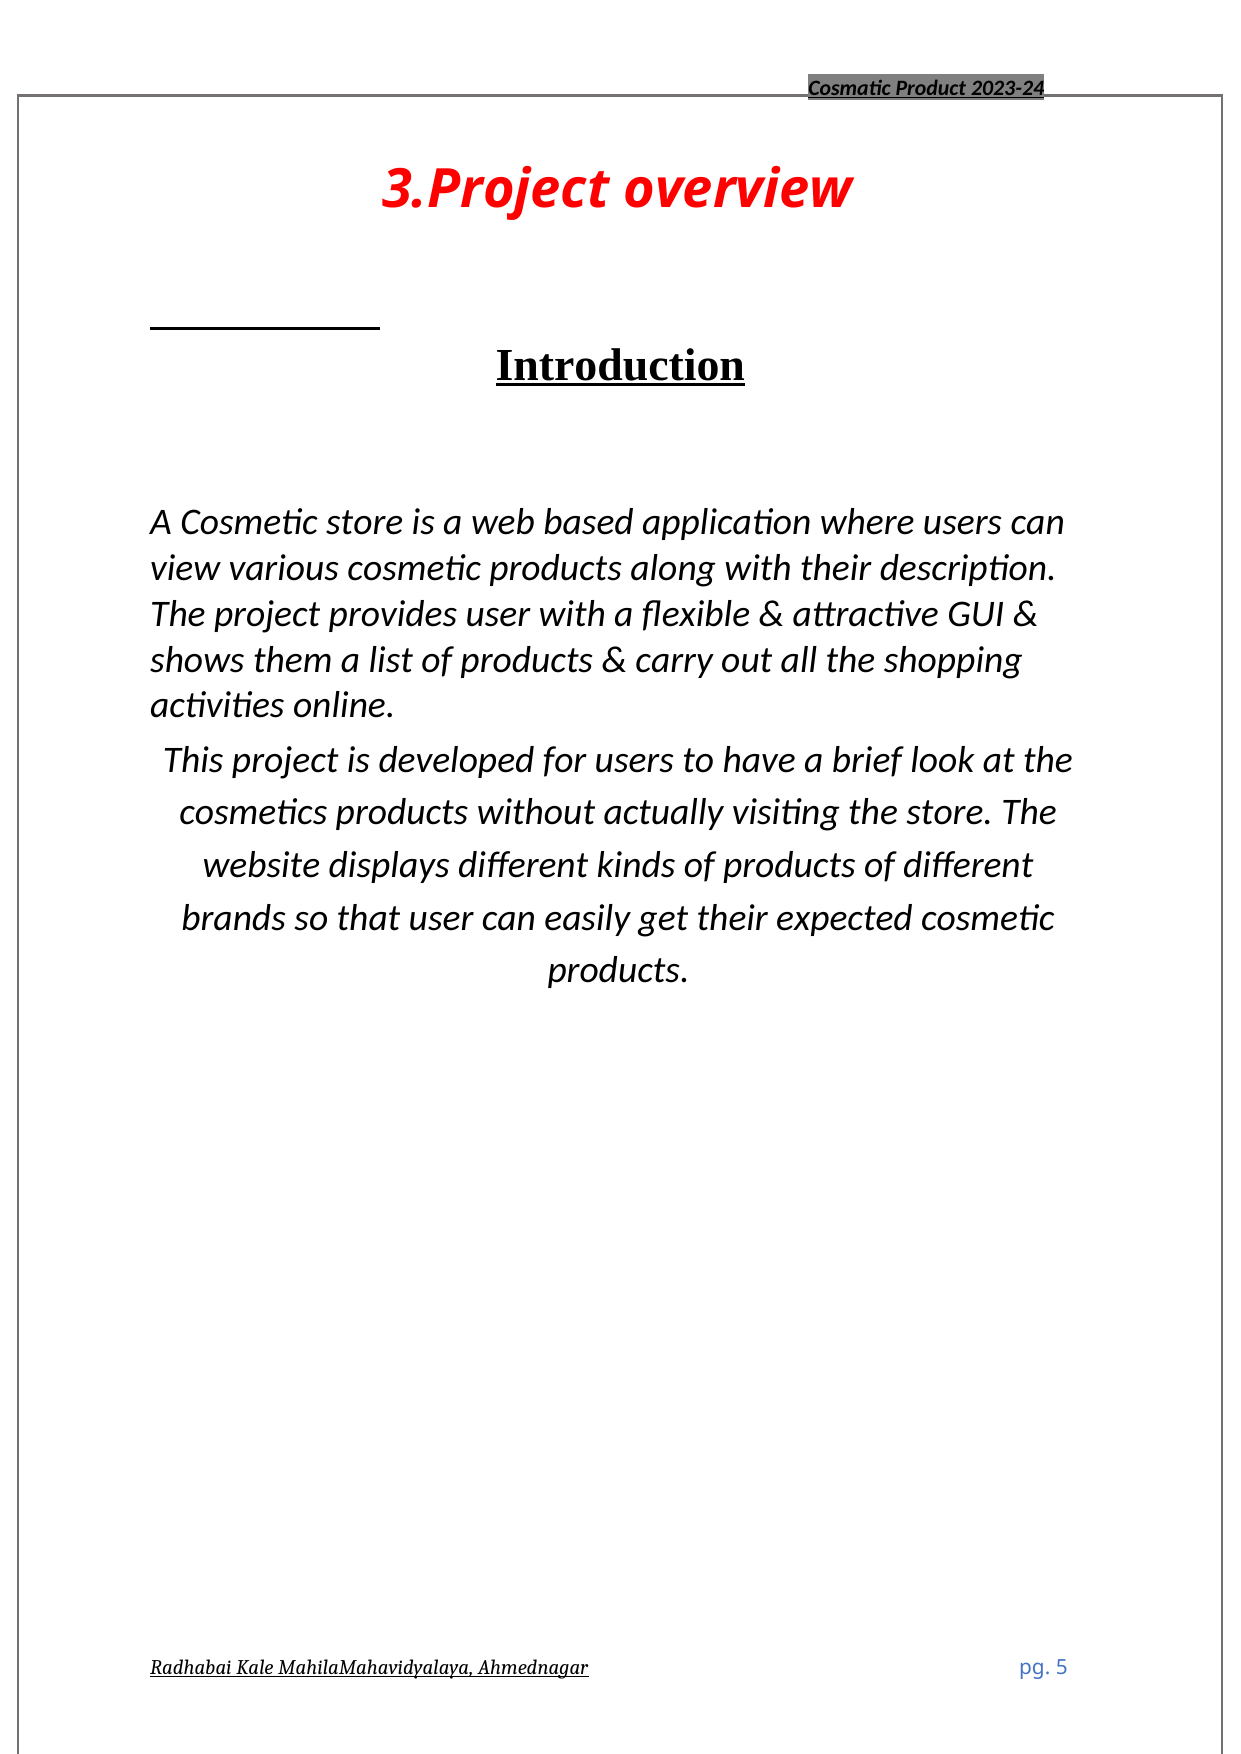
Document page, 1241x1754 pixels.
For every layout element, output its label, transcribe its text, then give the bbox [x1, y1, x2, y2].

text Introduction [150, 338, 1090, 390]
text 3.Project overview [150, 150, 1090, 224]
text This project is developed for users to have a brief look at the cosmetics products without actually visiting the store. The website displays different kinds of products of different brands so that user can easily get their expected cosmetic products. [150, 736, 1090, 992]
text A Cosmetic store is a web based application where users can view various cosmetic products along with their description. The project provides user with a flexible & attractive GUI & shows them a list of products & carry out all the shopping activities online. [150, 498, 1090, 727]
